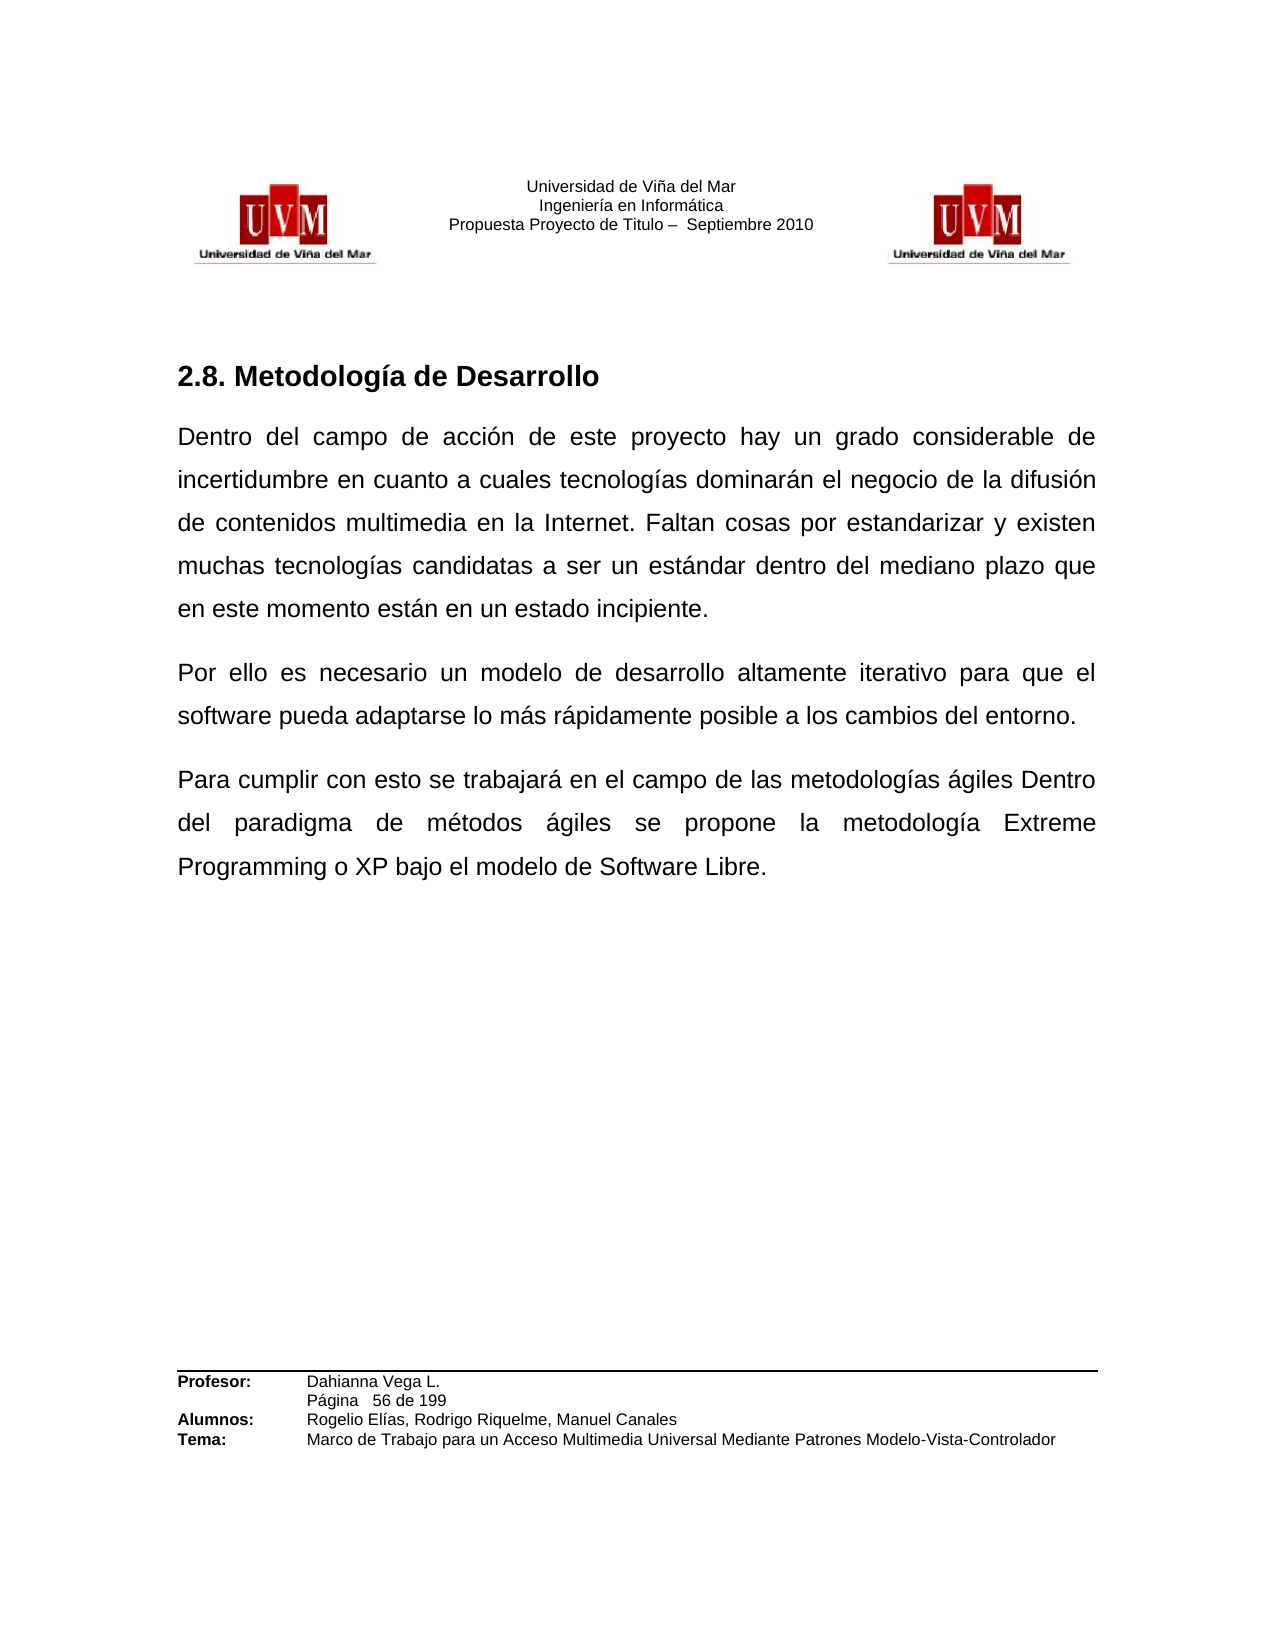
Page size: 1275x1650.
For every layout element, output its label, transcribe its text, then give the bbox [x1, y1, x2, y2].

text Dentro del campo de acción de este proyecto hay un grado considerable de incertidumbre en cuanto a cuales tecnologías dominarán el negocio de la difusión de contenidos multimedia en la Internet. Faltan cosas por estandarizar y existen muchas tecnologías candidatas a ser un estándar dentro del mediano plazo que en este momento están en un estado incipiente. [177, 422, 1098, 623]
subtitle 2.8. Metodología de Desarrollo [177, 359, 1098, 392]
text Para cumplir con esto se trabajará en el campo de las metodologías ágiles Dentro del paradigma de métodos ágiles se propone la metodología Extreme Programming o XP bajo el modelo de Software Libre. [177, 765, 1098, 880]
text Por ello es necesario un modelo de desarrollo altamente iterativo para que el software pueda adaptarse lo más rápidamente posible a los cambios del entorno. [177, 658, 1098, 730]
picture [871, 176, 1084, 267]
picture [177, 176, 390, 267]
